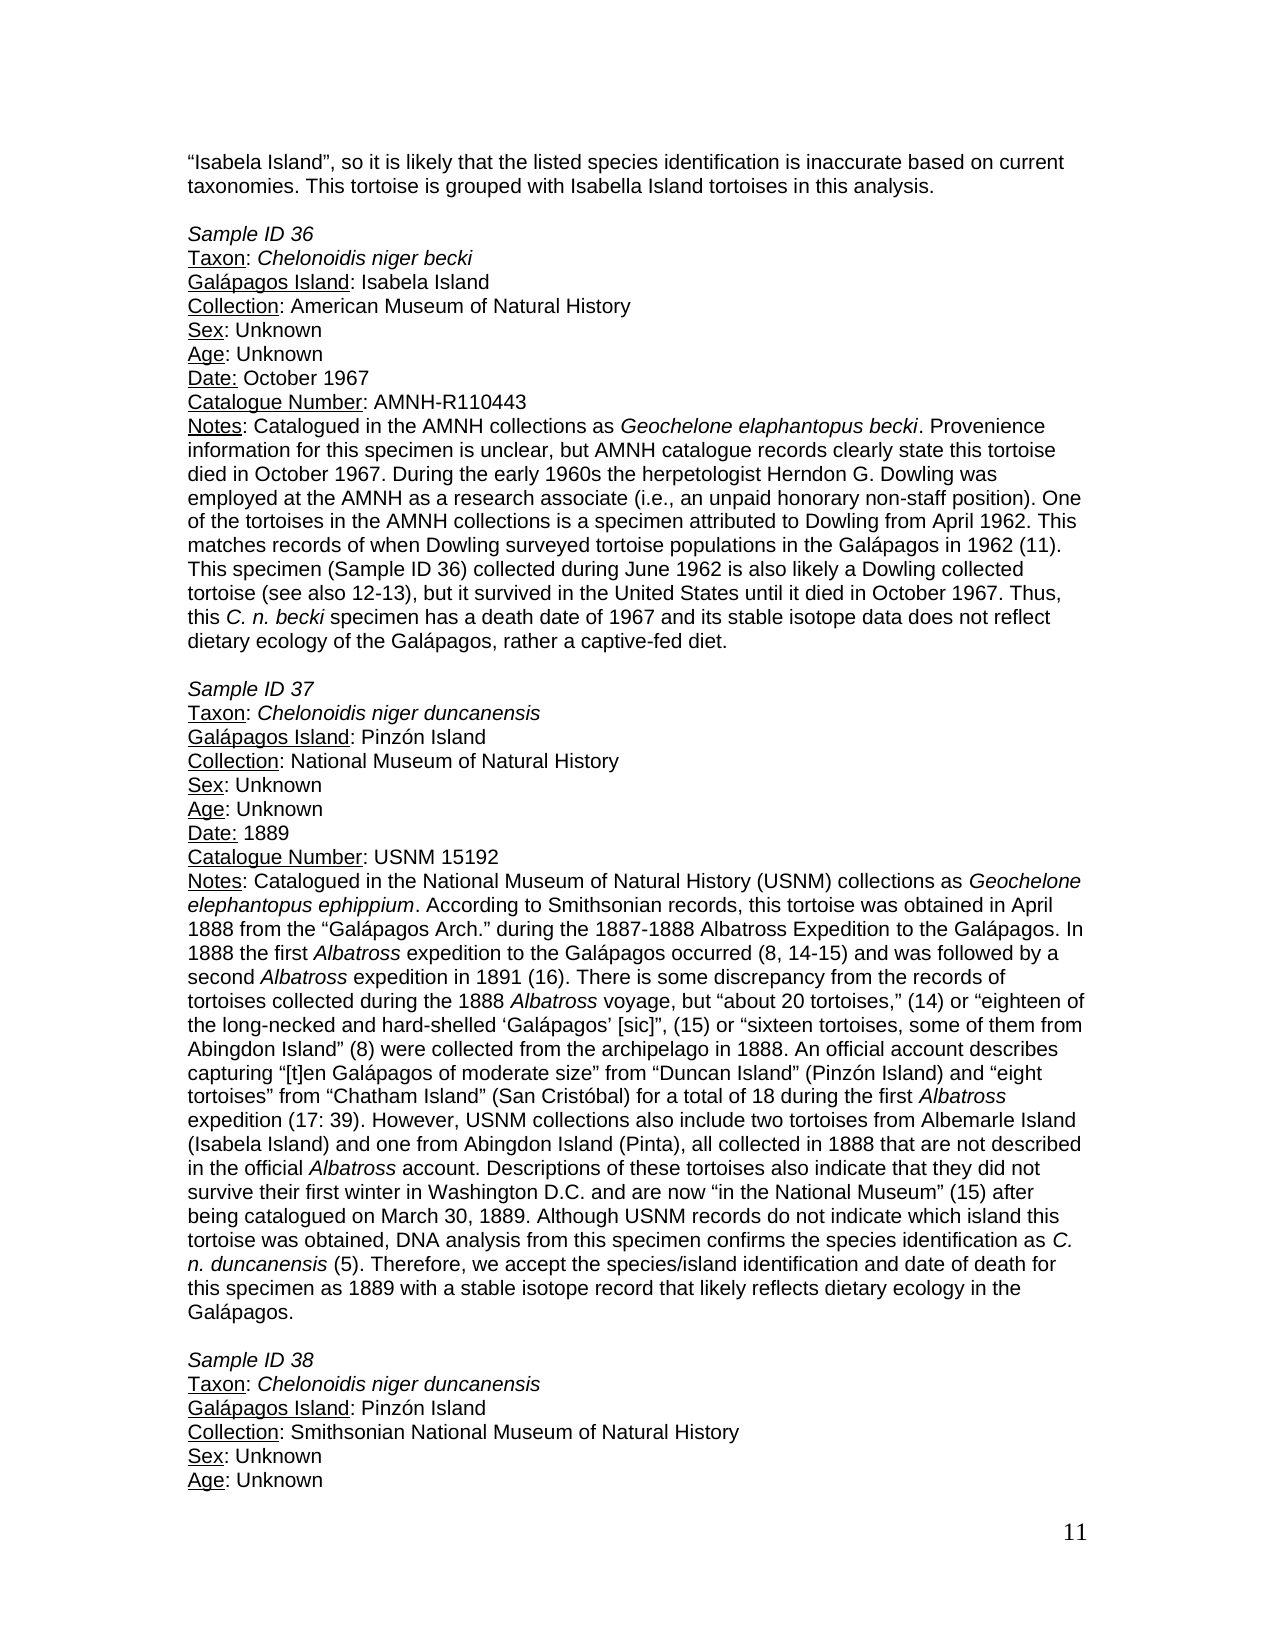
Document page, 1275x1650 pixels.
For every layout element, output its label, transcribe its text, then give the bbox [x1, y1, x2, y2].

text Collection: Smithsonian National Museum of Natural History [187, 1420, 1087, 1444]
text Galápagos Island: Isabela Island [187, 270, 1087, 294]
text Date: October 1967 [187, 366, 1087, 389]
text Sex: Unknown [187, 773, 1087, 797]
text Age: Unknown [187, 1468, 1087, 1492]
text Sample ID 36 [187, 222, 1087, 246]
text Sex: Unknown [187, 1444, 1087, 1468]
text Catalogue Number: AMNH-R110443 [187, 389, 1087, 413]
text Taxon: Chelonoidis niger becki [187, 246, 1087, 270]
text Collection: National Museum of Natural History [187, 749, 1087, 773]
text Sample ID 38 [187, 1348, 1087, 1372]
text Sample ID 37 [187, 677, 1087, 701]
text Sex: Unknown [187, 318, 1087, 342]
text Notes: Catalogued in the AMNH collections as Geochelone elaphantopus becki. Provenience information for this specimen is unclear, but AMNH catalogue records clearly state this tortoise died in October 1967. During the early 1960s the herpetologist Herndon G. Dowling was employed at the AMNH as a research associate (i.e., an unpaid honorary non-staff position). One of the tortoises in the AMNH collections is a specimen attributed to Dowling from April 1962. This matches records of when Dowling surveyed tortoise populations in the Galápagos in 1962 (11). This specimen (Sample ID 36) collected during June 1962 is also likely a Dowling collected tortoise (see also 12-13), but it survived in the United States until it died in October 1967. Thus, this C. n. becki specimen has a death date of 1967 and its stable isotope data does not reflect dietary ecology of the Galápagos, rather a captive-fed diet. [187, 413, 1087, 653]
text Notes: Catalogued in the National Museum of Natural History (USNM) collections as Geochelone elephantopus ephippium. According to Smithsonian records, this tortoise was obtained in April 1888 from the “Galápagos Arch.” during the 1887-1888 Albatross Expedition to the Galápagos. In 1888 the first Albatross expedition to the Galápagos occurred (8, 14-15) and was followed by a second Albatross expedition in 1891 (16). There is some discrepancy from the records of tortoises collected during the 1888 Albatross voyage, but “about 20 tortoises,” (14) or “eighteen of the long-necked and hard-shelled ‘Galápagos’ [sic]”, (15) or “sixteen tortoises, some of them from Abingdon Island” (8) were collected from the archipelago in 1888. An official account describes capturing “[t]en Galápagos of moderate size” from “Duncan Island” (Pinzón Island) and “eight tortoises” from “Chatham Island” (San Cristóbal) for a total of 18 during the first Albatross expedition (17: 39). However, USNM collections also include two tortoises from Albemarle Island (Isabela Island) and one from Abingdon Island (Pinta), all collected in 1888 that are not described in the official Albatross account. Descriptions of these tortoises also indicate that they did not survive their first winter in Washington D.C. and are now “in the National Museum” (15) after being catalogued on March 30, 1889. Although USNM records do not indicate which island this tortoise was obtained, DNA analysis from this specimen confirms the species identification as C. n. duncanensis (5). Therefore, we accept the species/island identification and date of death for this specimen as 1889 with a stable isotope record that likely reflects dietary ecology in the Galápagos. [187, 869, 1087, 1324]
text Age: Unknown [187, 797, 1087, 821]
text Age: Unknown [187, 342, 1087, 366]
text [187, 150, 1087, 198]
text Taxon: Chelonoidis niger duncanensis [187, 701, 1087, 725]
text Galápagos Island: Pinzón Island [187, 725, 1087, 749]
text Collection: American Museum of Natural History [187, 294, 1087, 318]
text Taxon: Chelonoidis niger duncanensis [187, 1372, 1087, 1396]
text Catalogue Number: USNM 15192 [187, 845, 1087, 869]
text Galápagos Island: Pinzón Island [187, 1396, 1087, 1420]
text Date: 1889 [187, 821, 1087, 845]
